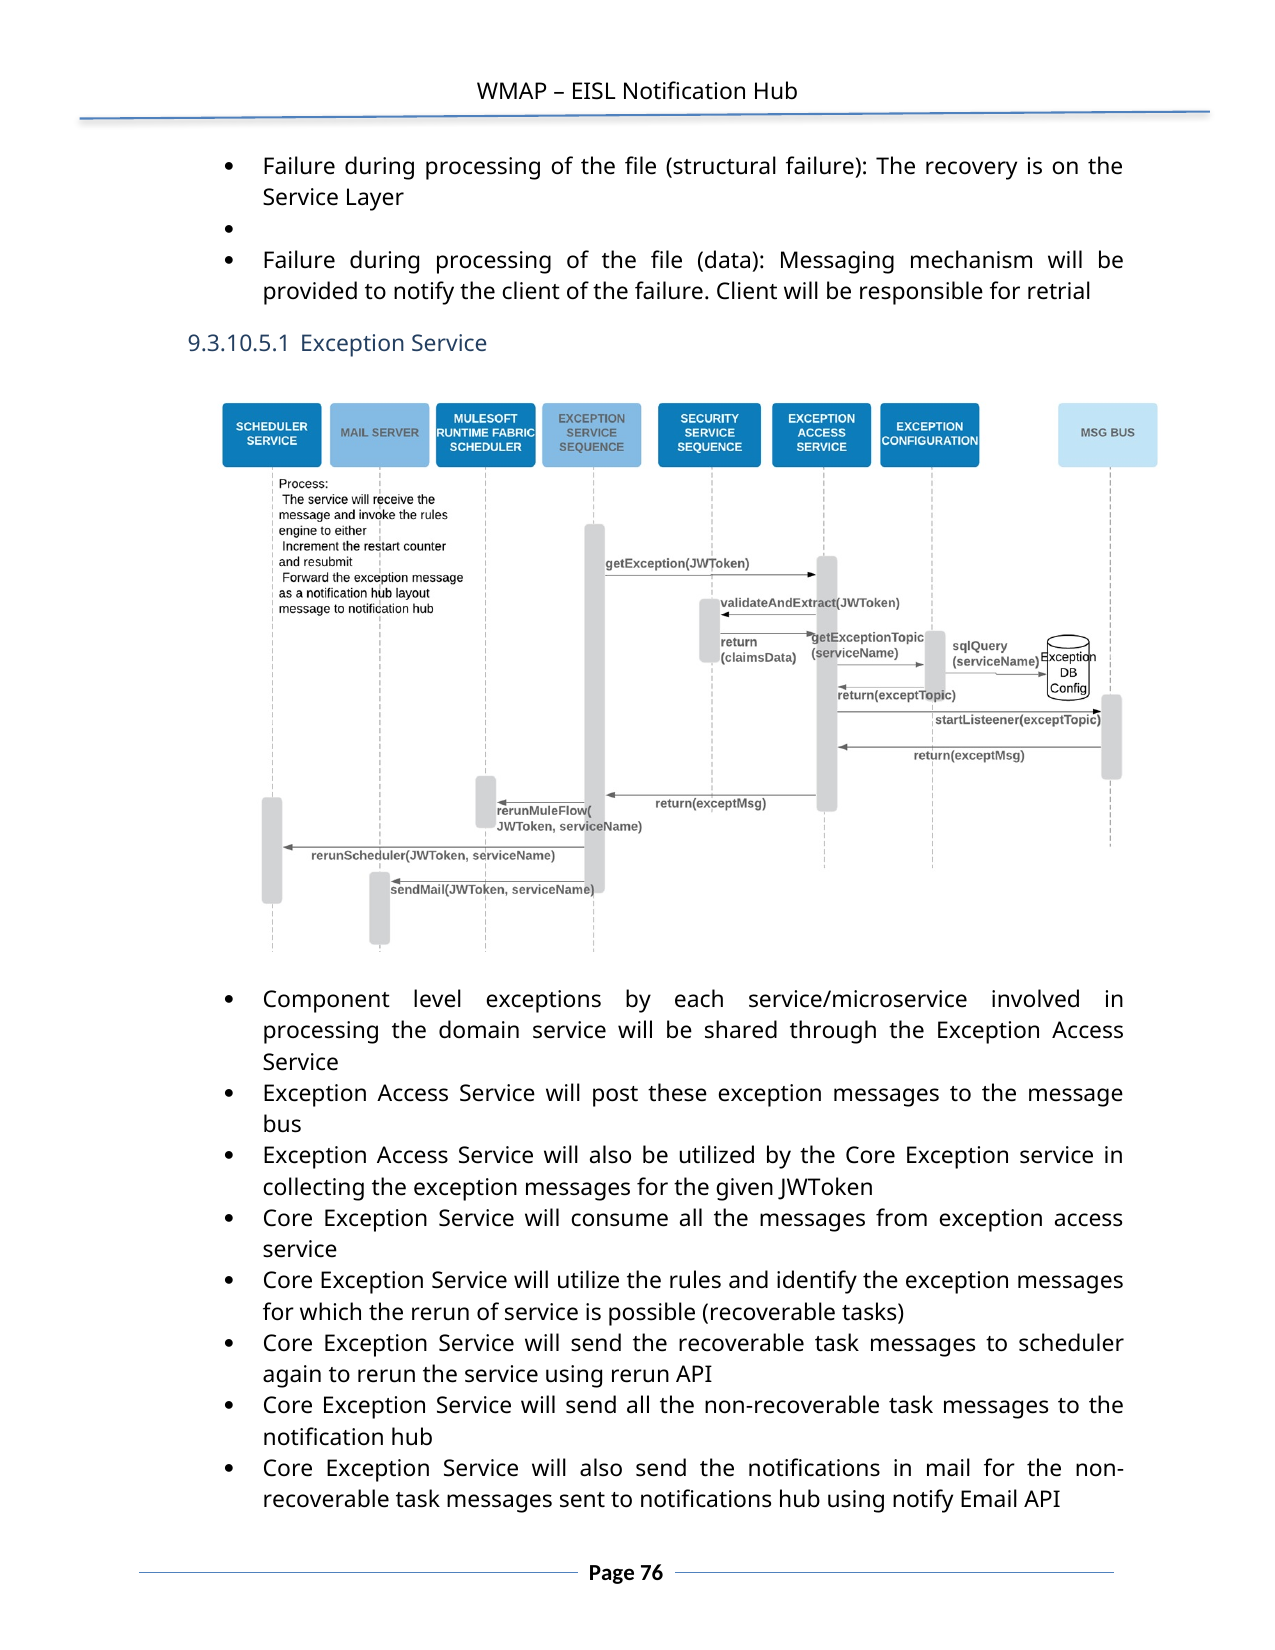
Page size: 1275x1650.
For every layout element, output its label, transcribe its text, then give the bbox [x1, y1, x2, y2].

list Core Exception Service will consume all the messages from exception access service [225, 1202, 1125, 1264]
list Core Exception Service will send the recoverable task messages to scheduler again to rerun the service using rerun API [225, 1327, 1125, 1389]
list Core Exception Service will also send the notifications in mail for the non-recoverable task messages sent to notifications hub using notify Email API [225, 1452, 1125, 1514]
list Core Exception Service will send all the non-recoverable task messages to the notification hub [225, 1389, 1125, 1452]
subtitle Exception Service [187, 327, 1125, 358]
list Core Exception Service will utilize the rules and identify the exception messages for which the rerun of service is possible (recoverable tasks) [225, 1264, 1125, 1327]
list Failure during processing of the file (structural failure): The recovery is on the Service Layer [225, 150, 1125, 212]
list Exception Access Service will post these exception messages to the message bus [225, 1077, 1125, 1139]
list Component level exceptions by each service/microservice involved in processing the domain service will be shared through the Exception Access Service [225, 983, 1125, 1077]
list Failure during processing of the file (data): Messaging mechanism will be provided to notify the client of the failure. Client will be responsible for retrial [225, 244, 1125, 306]
list Exception Access Service will also be utilized by the Core Exception service in collecting the exception messages for the given JWToken [225, 1139, 1125, 1202]
